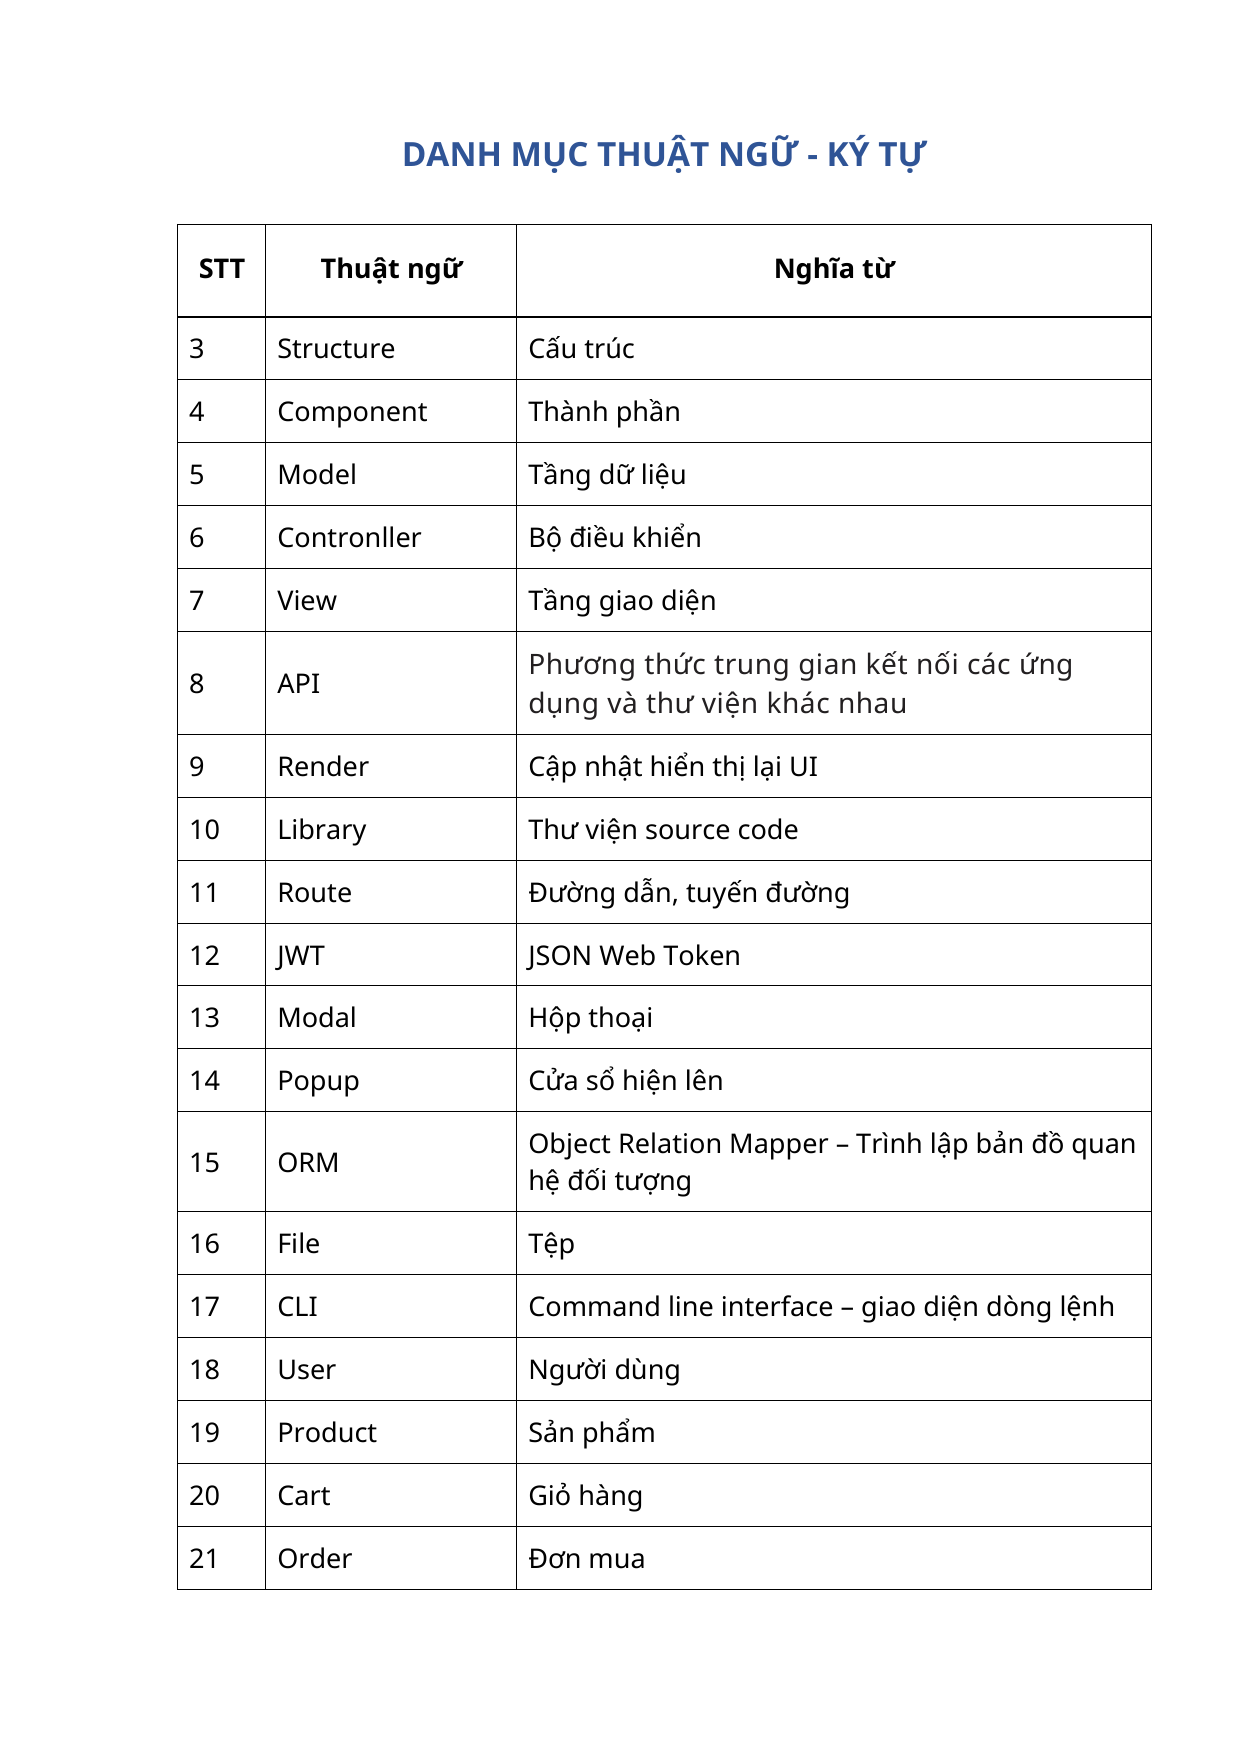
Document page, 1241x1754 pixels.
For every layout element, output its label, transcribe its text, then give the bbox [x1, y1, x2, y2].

table_header Thuật ngữ [266, 225, 516, 316]
table_cell Đơn mua [517, 1527, 1151, 1588]
table_cell Product [266, 1401, 516, 1463]
table_header Nghĩa từ [517, 225, 1151, 316]
table_cell JWT [266, 924, 516, 985]
table_cell 12 [178, 924, 265, 985]
table_cell Sản phẩm [517, 1401, 1151, 1463]
table_cell Hộp thoại [517, 986, 1151, 1048]
table_cell Library [266, 798, 516, 859]
table_cell API [266, 632, 516, 734]
table_cell 3 [178, 318, 265, 379]
table_cell 19 [178, 1401, 265, 1463]
table_cell 8 [178, 632, 265, 734]
table_cell Modal [266, 986, 516, 1048]
table_cell Phương thức trung gian kết nối các ứng dụng và thư viện khác nhau [517, 632, 1151, 734]
table_cell 18 [178, 1338, 265, 1400]
table_cell Popup [266, 1049, 516, 1111]
table_cell User [266, 1338, 516, 1400]
table_cell Cart [266, 1464, 516, 1526]
table_header STT [178, 225, 265, 316]
table_cell Contronller [266, 506, 516, 568]
table_cell Người dùng [517, 1338, 1151, 1400]
table_cell 14 [178, 1049, 265, 1111]
table_cell Command line interface – giao diện dòng lệnh [517, 1275, 1151, 1337]
table_cell Route [266, 861, 516, 922]
table_cell ORM [266, 1112, 516, 1211]
table_cell Component [266, 380, 516, 442]
table_cell 4 [178, 380, 265, 442]
table_cell 15 [178, 1112, 265, 1211]
table_cell Thành phần [517, 380, 1151, 442]
table_cell Đường dẫn, tuyến đường [517, 861, 1151, 922]
table_cell JSON Web Token [517, 924, 1151, 985]
table_cell 6 [178, 506, 265, 568]
table_cell 20 [178, 1464, 265, 1526]
table_cell 11 [178, 861, 265, 922]
table_cell 21 [178, 1527, 265, 1588]
table_cell Giỏ hàng [517, 1464, 1151, 1526]
table_cell 9 [178, 735, 265, 797]
table_cell Tệp [517, 1212, 1151, 1274]
table_cell Tầng giao diện [517, 569, 1151, 631]
table_cell Cửa sổ hiện lên [517, 1049, 1151, 1111]
table_cell Thư viện source code [517, 798, 1151, 859]
table_cell 10 [178, 798, 265, 859]
table_cell Cấu trúc [517, 318, 1151, 379]
table_cell 13 [178, 986, 265, 1048]
table_cell Model [266, 443, 516, 505]
table_cell View [266, 569, 516, 631]
table_cell Object Relation Mapper – Trình lập bản đồ quan hệ đối tượng [517, 1112, 1151, 1211]
subtitle DANH MỤC THUẬT NGỮ - KÝ TỰ [177, 131, 1152, 176]
table_cell Bộ điều khiển [517, 506, 1151, 568]
table_cell File [266, 1212, 516, 1274]
table_cell 16 [178, 1212, 265, 1274]
table_cell Tầng dữ liệu [517, 443, 1151, 505]
table_cell CLI [266, 1275, 516, 1337]
table_cell 7 [178, 569, 265, 631]
table_cell 17 [178, 1275, 265, 1337]
table_cell Render [266, 735, 516, 797]
table_cell Order [266, 1527, 516, 1588]
table_cell 5 [178, 443, 265, 505]
table_cell Cập nhật hiển thị lại UI [517, 735, 1151, 797]
table_cell Structure [266, 318, 516, 379]
